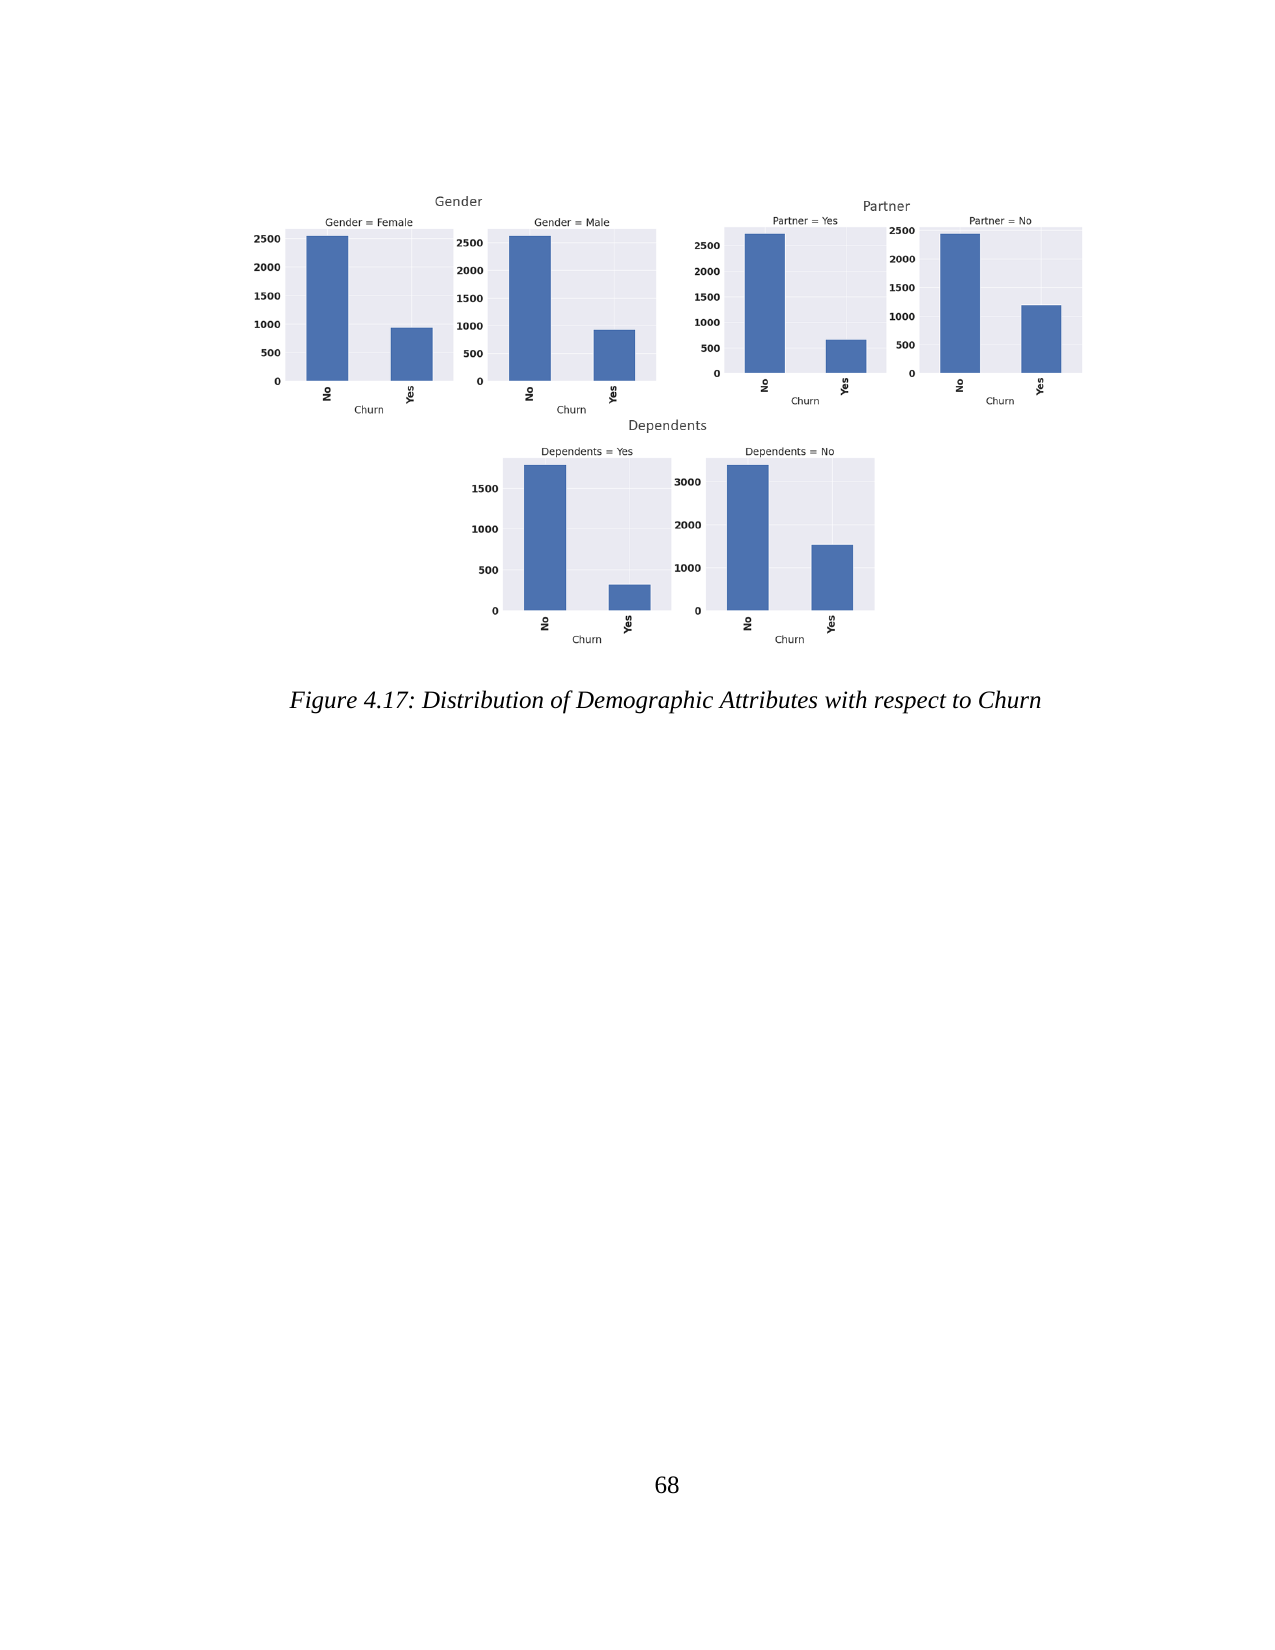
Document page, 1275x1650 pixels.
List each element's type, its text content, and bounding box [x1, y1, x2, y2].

picture [250, 183, 1084, 653]
